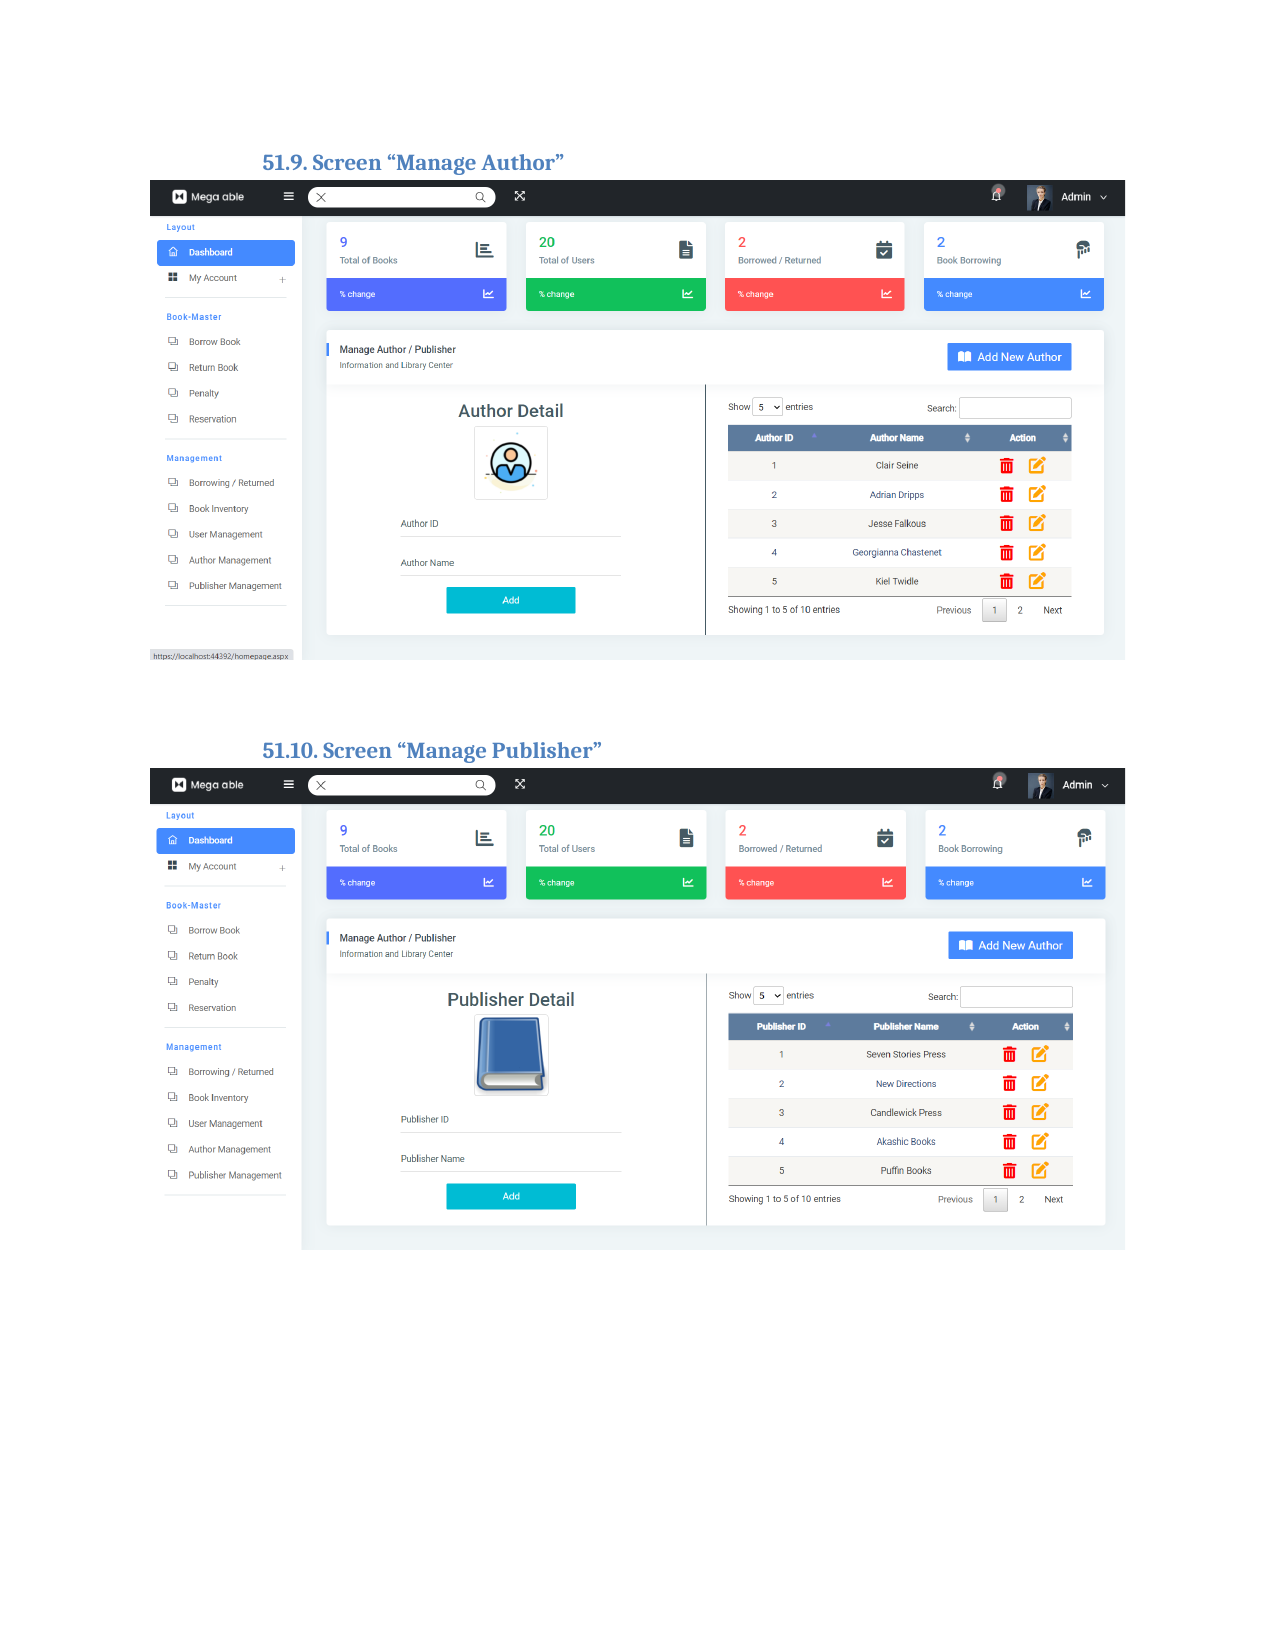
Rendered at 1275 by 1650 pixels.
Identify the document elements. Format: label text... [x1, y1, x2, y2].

subtitle 51.9. Screen “Manage Author” [187, 150, 1125, 176]
picture [150, 768, 1125, 1250]
picture [150, 180, 1125, 660]
subtitle 51.10. Screen “Manage Publisher” [187, 738, 1125, 764]
